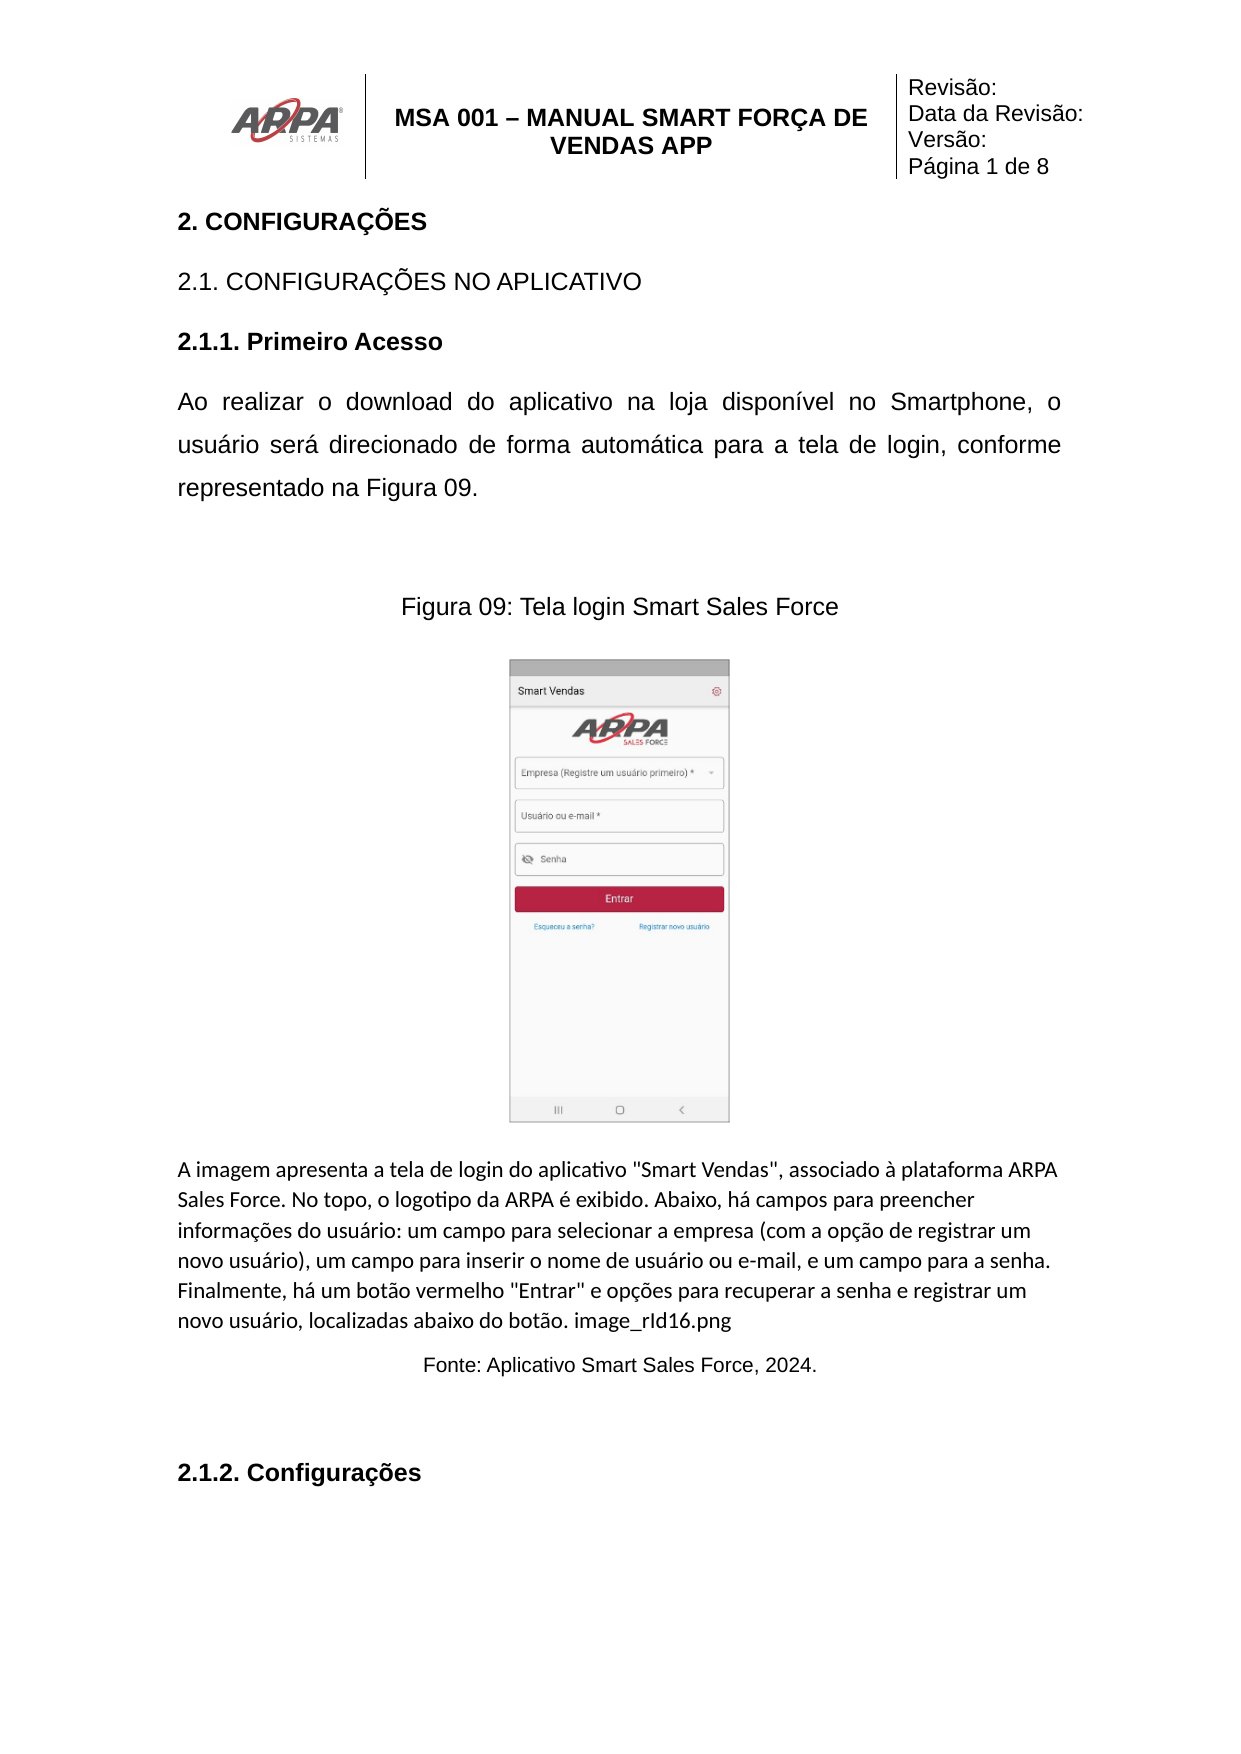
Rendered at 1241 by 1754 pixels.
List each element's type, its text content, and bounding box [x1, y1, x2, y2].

text 2.1.1. Primeiro Acesso [177, 327, 1063, 356]
text A imagem apresenta a tela de login do aplicativo "Smart Vendas", associado à plataforma ARPA Sales Force. No topo, o logotipo da ARPA é exibido. Abaixo, há campos para preencher informações do usuário: um campo para selecionar a empresa (com a opção de registrar um novo usuário), um campo para inserir o nome de usuário ou e-mail, e um campo para a senha. Finalmente, há um botão vermelho "Entrar" e opções para recuperar a senha e registrar um novo usuário, localizadas abaixo do botão. image_rId16.png [177, 1155, 1063, 1334]
text 2. CONFIGURAÇÕES [177, 207, 1063, 236]
picture [503, 652, 737, 1127]
text 2.1. CONFIGURAÇÕES NO APLICATIVO [177, 267, 1063, 296]
picture [231, 98, 343, 147]
text 2.1.2. Configurações [177, 1458, 1063, 1487]
text Ao realizar o download do aplicativo na loja disponível no Smartphone, o usuário será direcionado de forma automática para a tela de login, conforme representado na Figura 09. [177, 387, 1063, 502]
text Fonte: Aplicativo Smart Sales Force, 2024. [177, 1353, 1063, 1377]
text Figura 09: Tela login Smart Sales Force [177, 592, 1063, 621]
